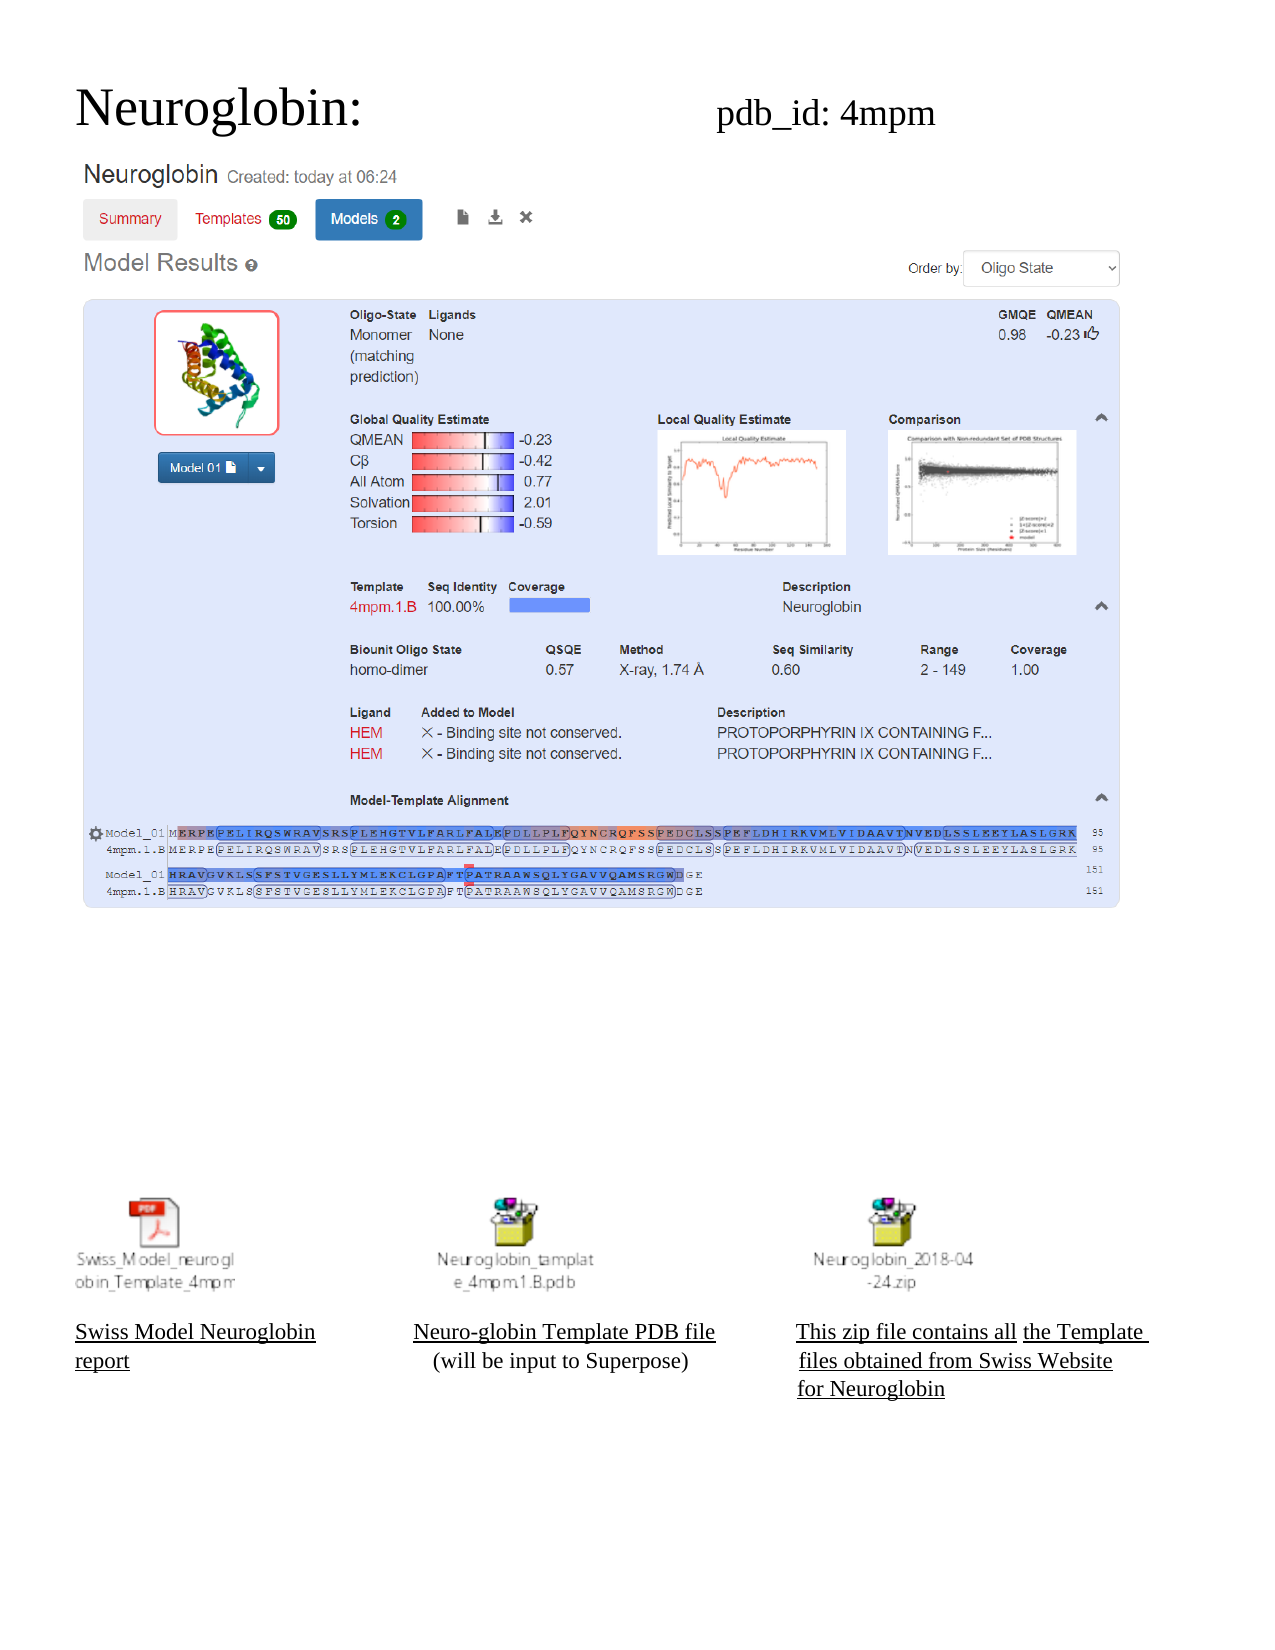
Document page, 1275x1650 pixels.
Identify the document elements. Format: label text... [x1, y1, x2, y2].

picture [75, 158, 1122, 908]
text for Neuroglobin [75, 1375, 1200, 1402]
text Neuroglobin: pdb_id: 4mpm [75, 75, 1200, 137]
text Swiss Model Neuroglobin Neuro-globin Template PDB file This zip file contains all the Template report (will be input to Superpose) files obtained from Swiss Website [75, 1318, 1200, 1373]
